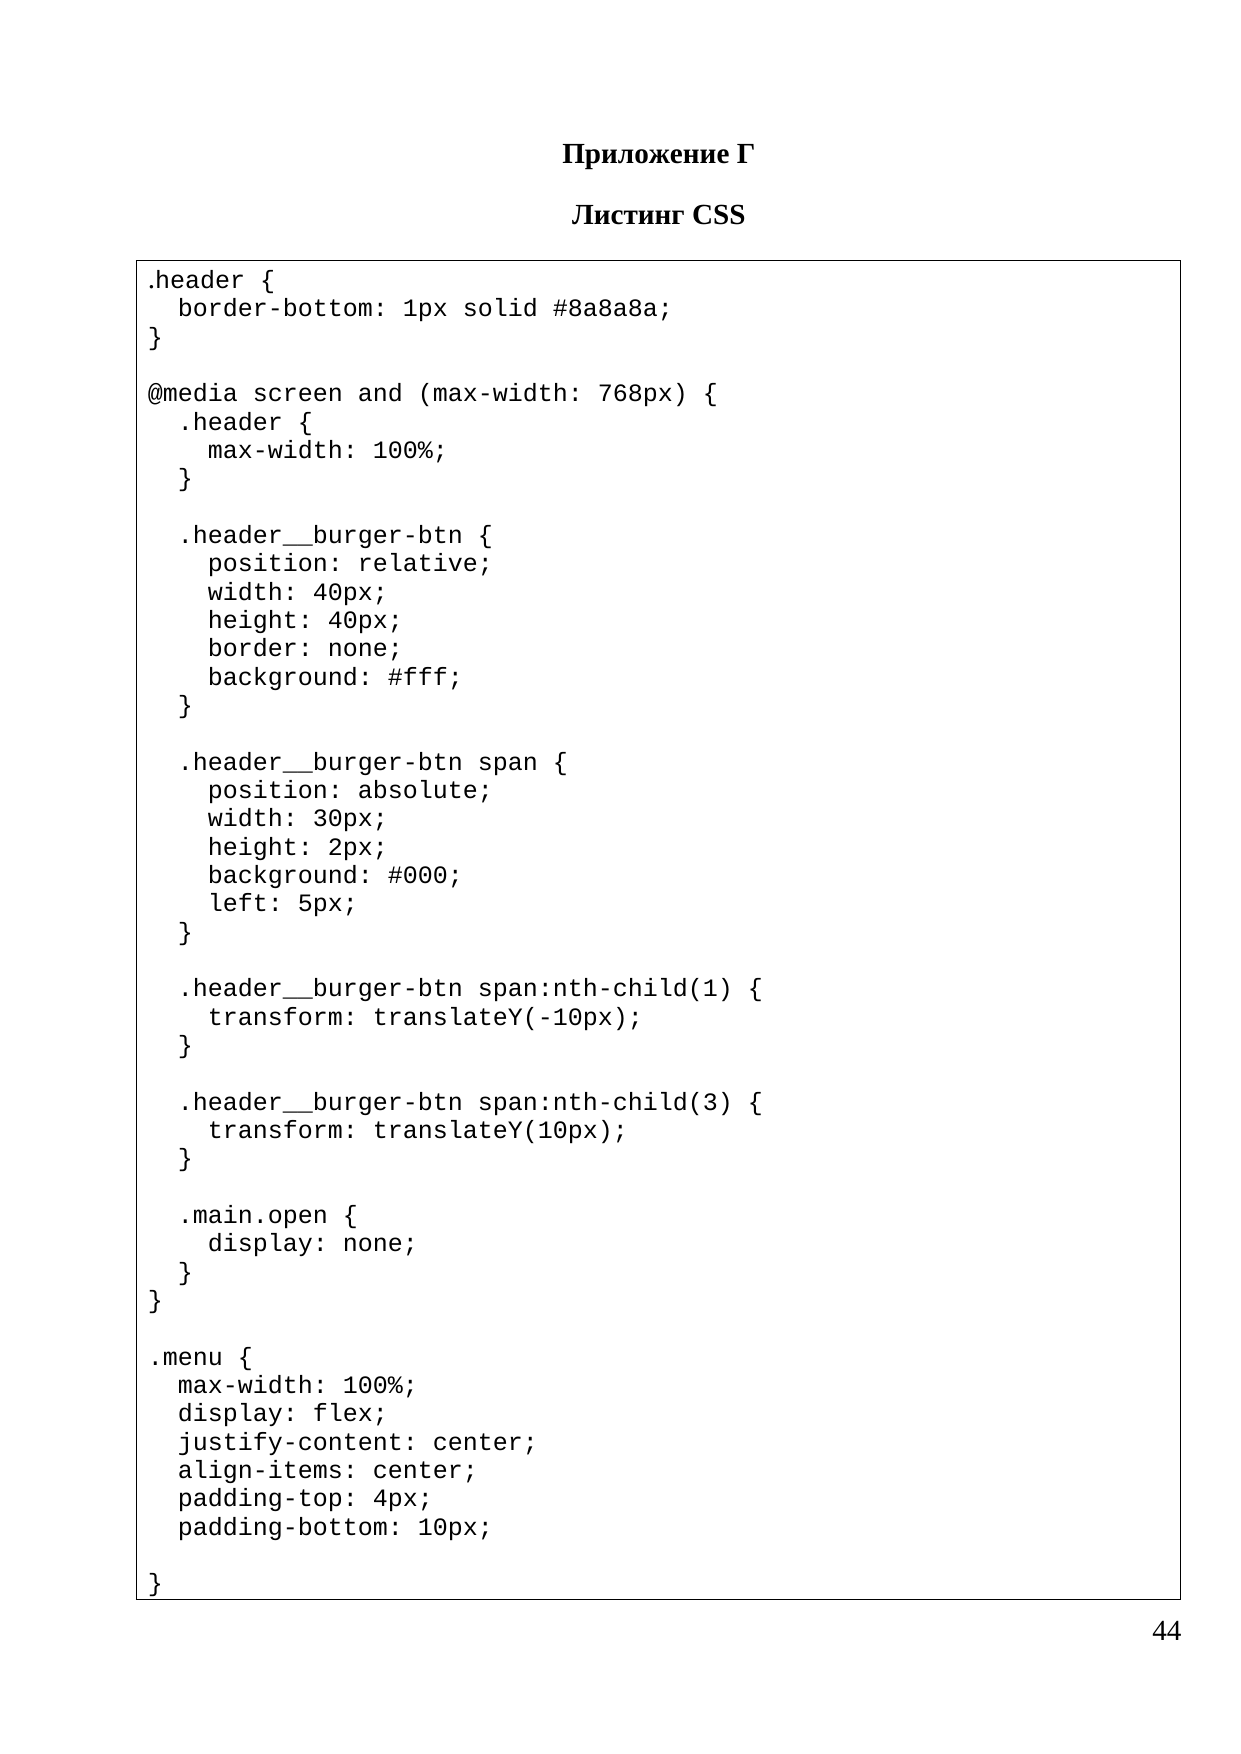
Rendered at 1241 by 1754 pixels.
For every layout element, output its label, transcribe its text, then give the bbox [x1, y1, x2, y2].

text Приложение Г [136, 136, 1181, 170]
text Листинг CSS [136, 197, 1181, 231]
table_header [137, 261, 1180, 1599]
